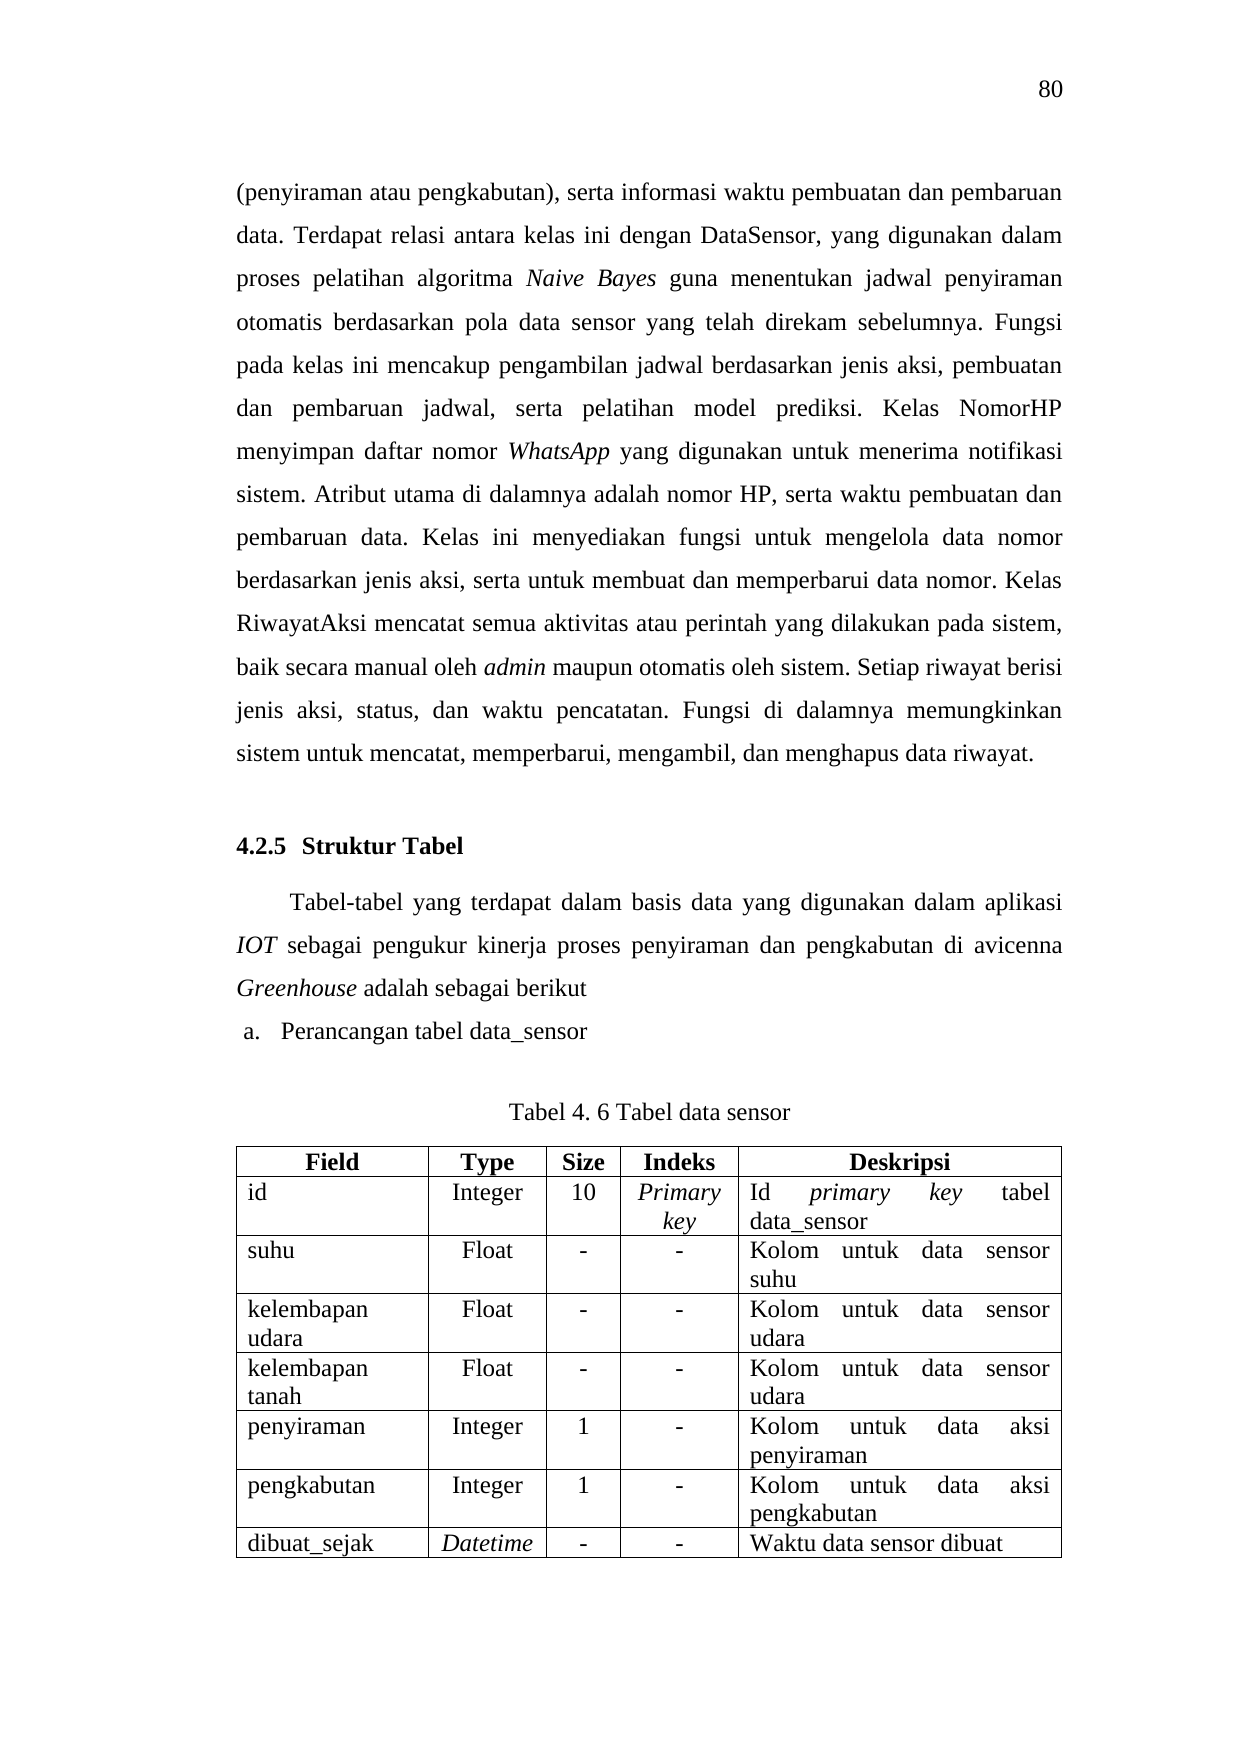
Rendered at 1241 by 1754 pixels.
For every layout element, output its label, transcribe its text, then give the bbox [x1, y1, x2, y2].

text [236, 177, 1063, 767]
text Tabel-tabel yang terdapat dalam basis data yang digunakan dalam aplikasi IOT sebagai pengukur kinerja proses penyiraman dan pengkabutan di avicenna Greenhouse adalah sebagai berikut [236, 887, 1063, 1002]
table_cell kelembapan tanah [237, 1353, 428, 1410]
table_cell Integer [429, 1177, 546, 1234]
table_cell - [621, 1236, 738, 1293]
table_cell 10 [547, 1177, 620, 1234]
table_cell - [547, 1353, 620, 1410]
text Tabel 4. 6 Tabel data sensor [236, 1097, 1063, 1125]
list Perancangan tabel data_sensor [243, 1016, 1063, 1045]
table_cell pengkabutan [237, 1470, 428, 1527]
table_cell Kolom untuk data sensor udara [739, 1353, 1061, 1410]
table_cell Integer [429, 1470, 546, 1527]
subtitle Struktur Tabel [236, 831, 1063, 860]
table_cell - [547, 1528, 620, 1557]
table_cell dibuat_sejak [237, 1528, 428, 1557]
table_header Deskripsi [739, 1147, 1061, 1176]
table_cell Float [429, 1236, 546, 1293]
table_cell - [621, 1294, 738, 1352]
table_cell 1 [547, 1470, 620, 1527]
table_cell 1 [547, 1411, 620, 1469]
table_cell Waktu data sensor dibuat [739, 1528, 1061, 1557]
table_header Indeks [621, 1147, 738, 1176]
table_cell Float [429, 1353, 546, 1410]
table_cell suhu [237, 1236, 428, 1293]
table_cell - [621, 1411, 738, 1469]
table_header Type [429, 1147, 546, 1176]
table_cell - [621, 1470, 738, 1527]
table_cell Id primary key tabel data_sensor [739, 1177, 1061, 1234]
table_header Field [237, 1147, 428, 1176]
table_cell Primary key [621, 1177, 738, 1234]
table_cell Integer [429, 1411, 546, 1469]
table_cell Kolom untuk data aksi penyiraman [739, 1411, 1061, 1469]
table_cell - [547, 1236, 620, 1293]
table_cell Kolom untuk data sensor suhu [739, 1236, 1061, 1293]
table_cell id [237, 1177, 428, 1234]
table_cell - [621, 1528, 738, 1557]
table_cell - [547, 1294, 620, 1352]
table_cell Datetime [429, 1528, 546, 1557]
table_cell Kolom untuk data aksi pengkabutan [739, 1470, 1061, 1527]
table_header Size [547, 1147, 620, 1176]
table_cell penyiraman [237, 1411, 428, 1469]
table_cell kelembapan udara [237, 1294, 428, 1352]
table_cell Float [429, 1294, 546, 1352]
table_cell - [621, 1353, 738, 1410]
table_cell Kolom untuk data sensor udara [739, 1294, 1061, 1352]
